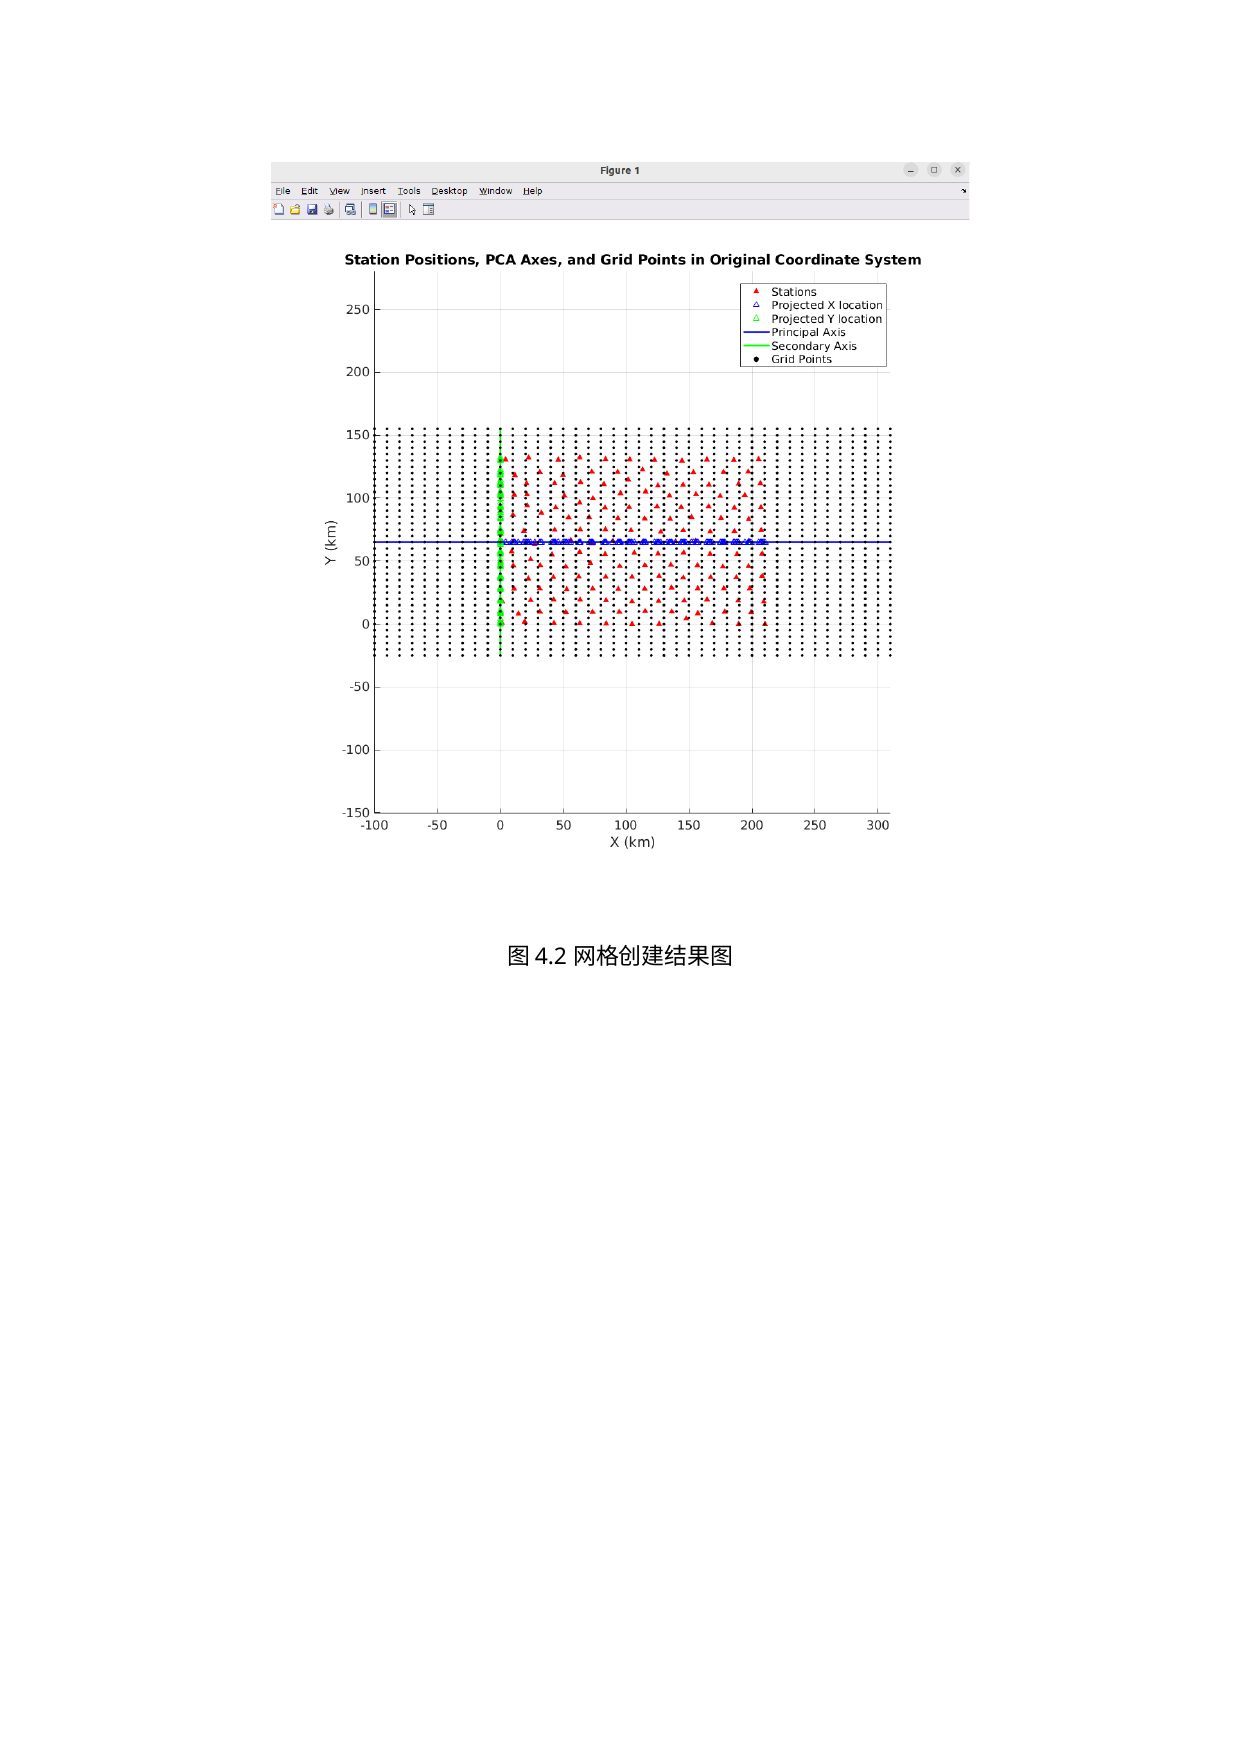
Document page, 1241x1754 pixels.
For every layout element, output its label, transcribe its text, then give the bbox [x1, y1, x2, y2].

text 图4.2 网格创建结果图 [187, 922, 1053, 987]
picture [271, 162, 970, 884]
